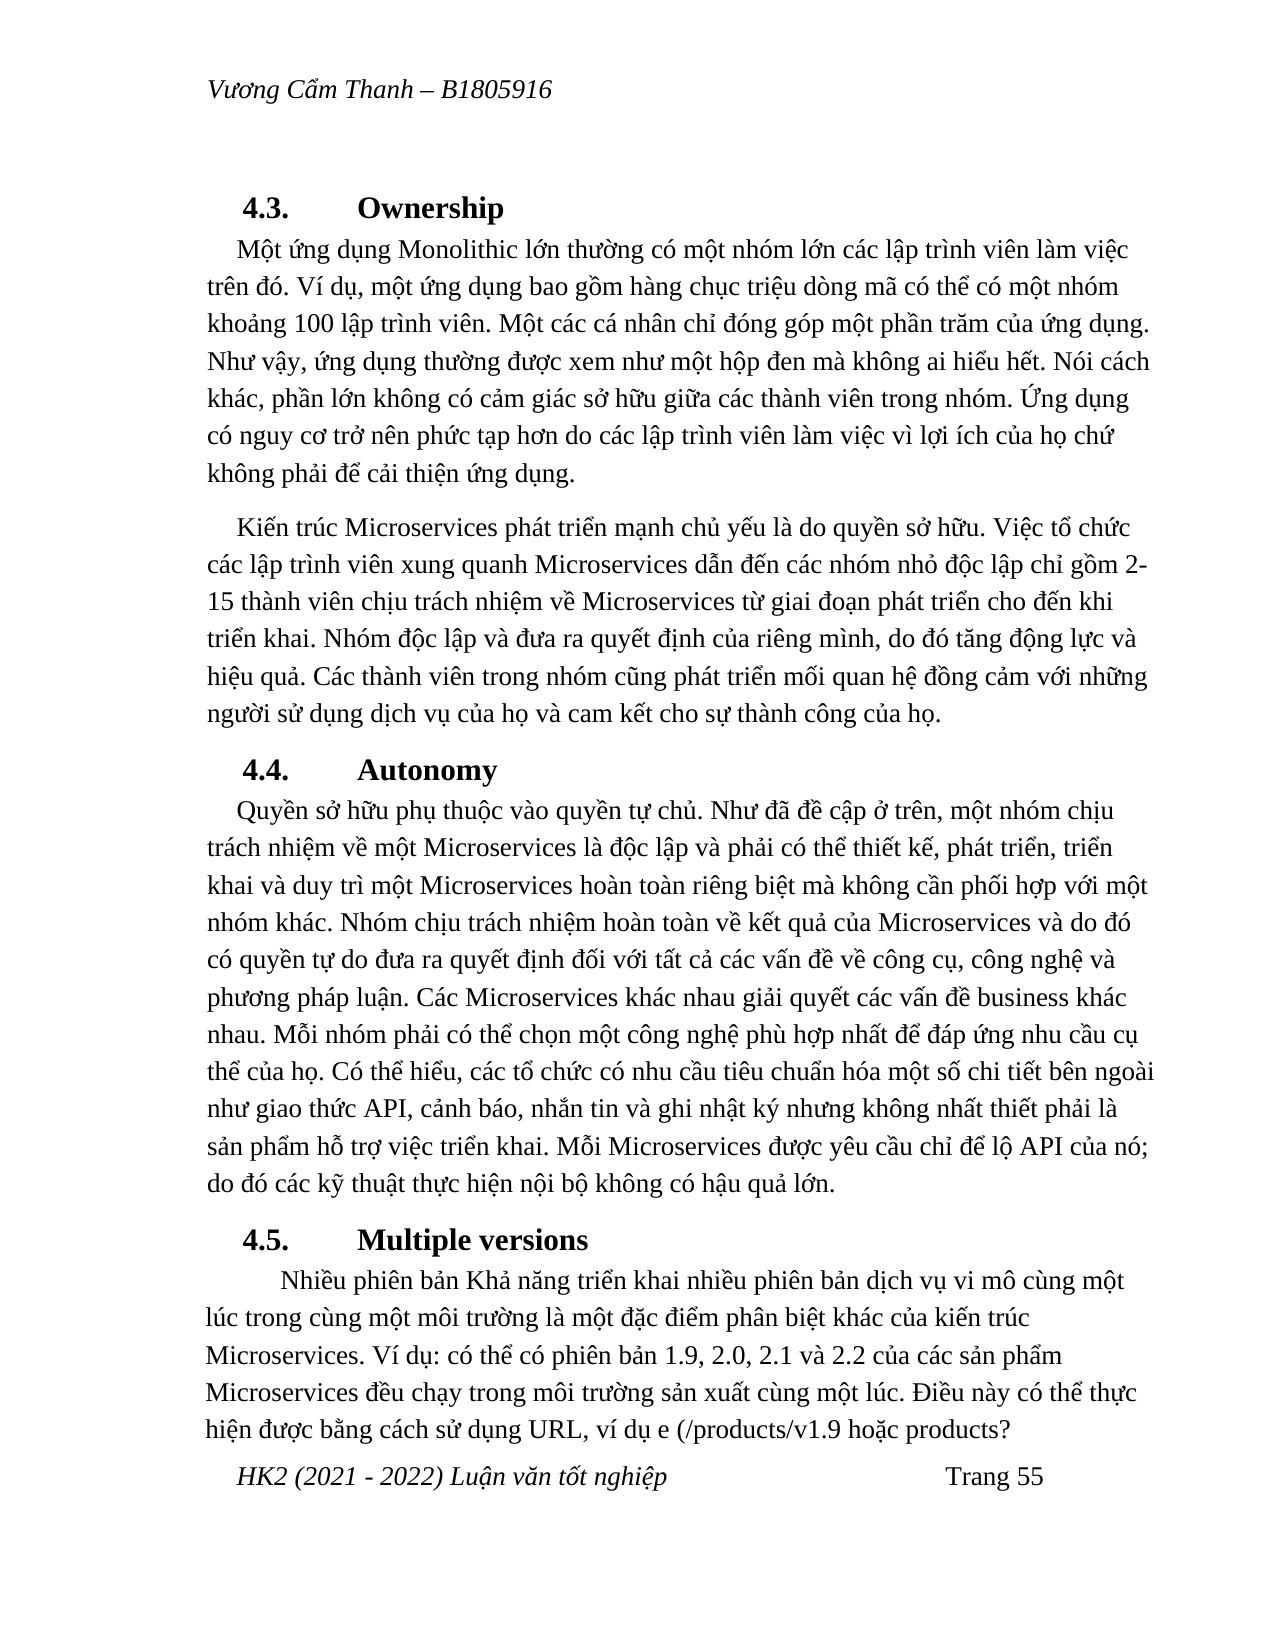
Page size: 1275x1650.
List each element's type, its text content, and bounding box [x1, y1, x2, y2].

subtitle Autonomy [236, 751, 1157, 787]
subtitle Ownership [236, 190, 1157, 226]
text Một ứng dụng Monolithic lớn thường có một nhóm lớn các lập trình viên làm việc trên đó. Ví dụ, một ứng dụng bao gồm hàng chục triệu dòng mã có thể có một nhóm khoảng 100 lập trình viên. Một các cá nhân chỉ đóng góp một phần trăm của ứng dụng. Như vậy, ứng dụng thường được xem như một hộp đen mà không ai hiểu hết. Nói cách khác, phần lớn không có cảm giác sở hữu giữa các thành viên trong nhóm. Ứng dụng có nguy cơ trở nên phức tạp hơn do các lập trình viên làm việc vì lợi ích của họ chứ không phải để cải thiện ứng dụng. [207, 233, 1157, 488]
text Quyền sở hữu phụ thuộc vào quyền tự chủ. Như đã đề cập ở trên, một nhóm chịu trách nhiệm về một Microservices là độc lập và phải có thể thiết kế, phát triển, triển khai và duy trì một Microservices hoàn toàn riêng biệt mà không cần phối hợp với một nhóm khác. Nhóm chịu trách nhiệm hoàn toàn về kết quả của Microservices và do đó có quyền tự do đưa ra quyết định đối với tất cả các vấn đề về công cụ, công nghệ và phương pháp luận. Các Microservices khác nhau giải quyết các vấn đề business khác nhau. Mỗi nhóm phải có thể chọn một công nghệ phù hợp nhất để đáp ứng nhu cầu cụ thể của họ. Có thể hiểu, các tổ chức có nhu cầu tiêu chuẩn hóa một số chi tiết bên ngoài như giao thức API, cảnh báo, nhắn tin và ghi nhật ký nhưng không nhất thiết phải là sản phẩm hỗ trợ việc triển khai. Mỗi Microservices được yêu cầu chỉ để lộ API của nó; do đó các kỹ thuật thực hiện nội bộ không có hậu quả lớn. [207, 794, 1157, 1198]
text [205, 1264, 1156, 1444]
subtitle Multiple versions [236, 1221, 1157, 1257]
text Kiến trúc Microservices phát triển mạnh chủ yếu là do quyền sở hữu. Việc tổ chức các lập trình viên xung quanh Microservices dẫn đến các nhóm nhỏ độc lập chỉ gồm 2-15 thành viên chịu trách nhiệm về Microservices từ giai đoạn phát triển cho đến khi triển khai. Nhóm độc lập và đưa ra quyết định của riêng mình, do đó tăng động lực và hiệu quả. Các thành viên trong nhóm cũng phát triển mối quan hệ đồng cảm với những người sử dụng dịch vụ của họ và cam kết cho sự thành công của họ. [207, 511, 1157, 728]
